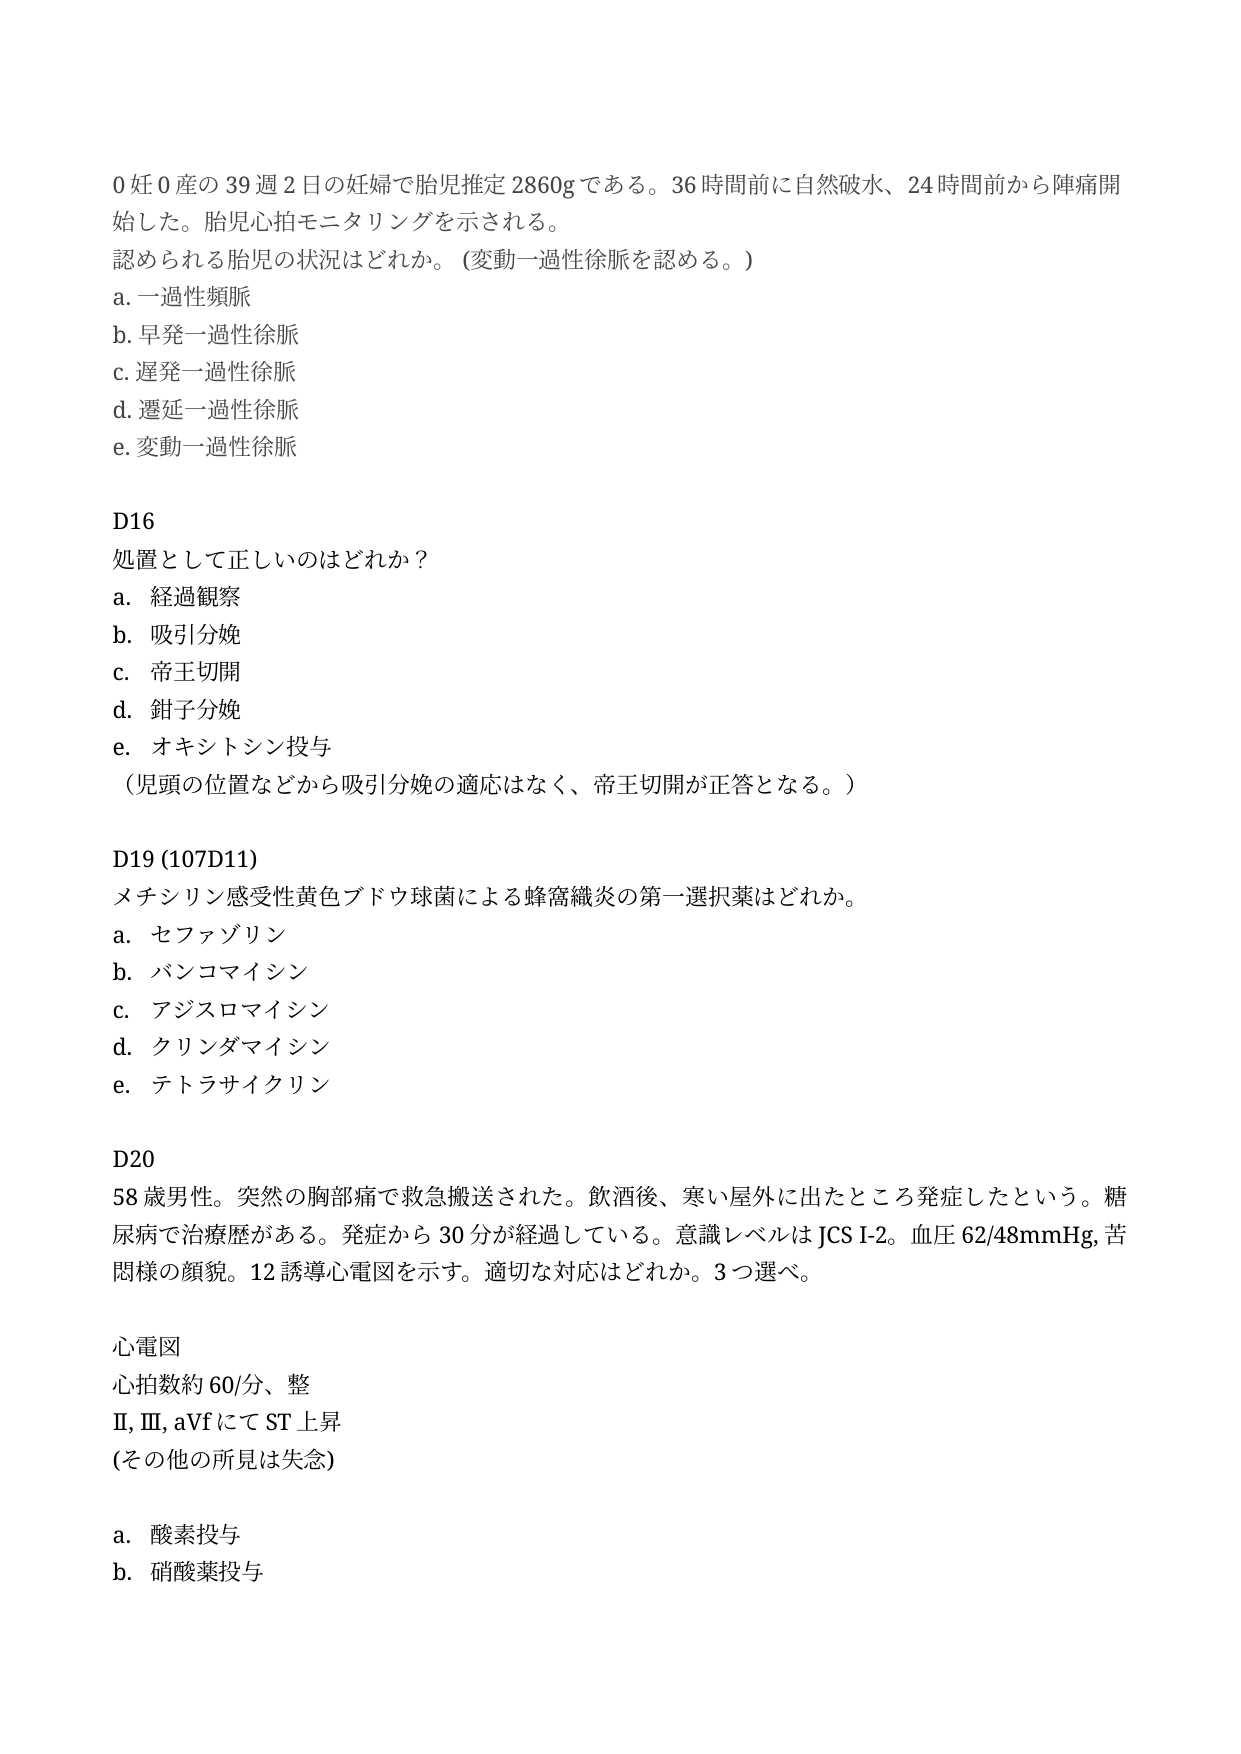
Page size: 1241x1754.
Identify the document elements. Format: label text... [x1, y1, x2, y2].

text (その他の所見は失念) [112, 1439, 1128, 1477]
list 帝王切開 [112, 652, 1128, 689]
text d. 遷延一過性徐脈 [112, 389, 1128, 427]
text 心拍数約60/分、整 [112, 1364, 1128, 1402]
list オキシトシン投与 [112, 727, 1128, 764]
text 処置として正しいのはどれか？ [112, 539, 1128, 577]
list 酸素投与 [112, 1514, 1128, 1552]
text 認められる胎児の状況はどれか。 (変動一過性徐脈を認める。) [112, 239, 1128, 277]
text c. 遅発一過性徐脈 [112, 352, 1128, 389]
text D16 [112, 502, 1128, 539]
list テトラサイクリン [112, 1064, 1128, 1102]
list 経過観察 [112, 577, 1128, 614]
text （児頭の位置などから吸引分娩の適応はなく、帝王切開が正答となる。） [112, 764, 1128, 802]
list セファゾリン [112, 914, 1128, 952]
text D19 (107D11) [112, 839, 1128, 877]
list アジスロマイシン [112, 989, 1128, 1027]
text メチシリン感受性黄色ブドウ球菌による蜂窩織炎の第一選択薬はどれか。 [112, 877, 1128, 914]
text 心電図 [112, 1327, 1128, 1364]
text Ⅱ, Ⅲ, aVfにてST上昇 [112, 1402, 1128, 1439]
text D20 [112, 1139, 1128, 1177]
list バンコマイシン [112, 952, 1128, 989]
list クリンダマイシン [112, 1027, 1128, 1064]
text a. 一過性頻脈 [112, 277, 1128, 314]
text 0妊0産の39週2日の妊婦で胎児推定2860gである。36時間前に自然破水、24時間前から陣痛開始した。胎児心拍モニタリングを示される。 [112, 164, 1128, 239]
list 鉗子分娩 [112, 689, 1128, 727]
text 58歳男性。突然の胸部痛で救急搬送された。飲酒後、寒い屋外に出たところ発症したという。糖尿病で治療歴がある。発症から30分が経過している。意識レベルはJCS Ⅰ-2。血圧62/48mmHg, 苦悶様の顔貌。12誘導心電図を示す。適切な対応はどれか。3つ選べ。 [112, 1177, 1128, 1289]
list 吸引分娩 [112, 614, 1128, 652]
list 硝酸薬投与 [112, 1552, 1128, 1589]
text b. 早発一過性徐脈 [112, 314, 1128, 352]
text e. 変動一過性徐脈 [112, 427, 1128, 464]
